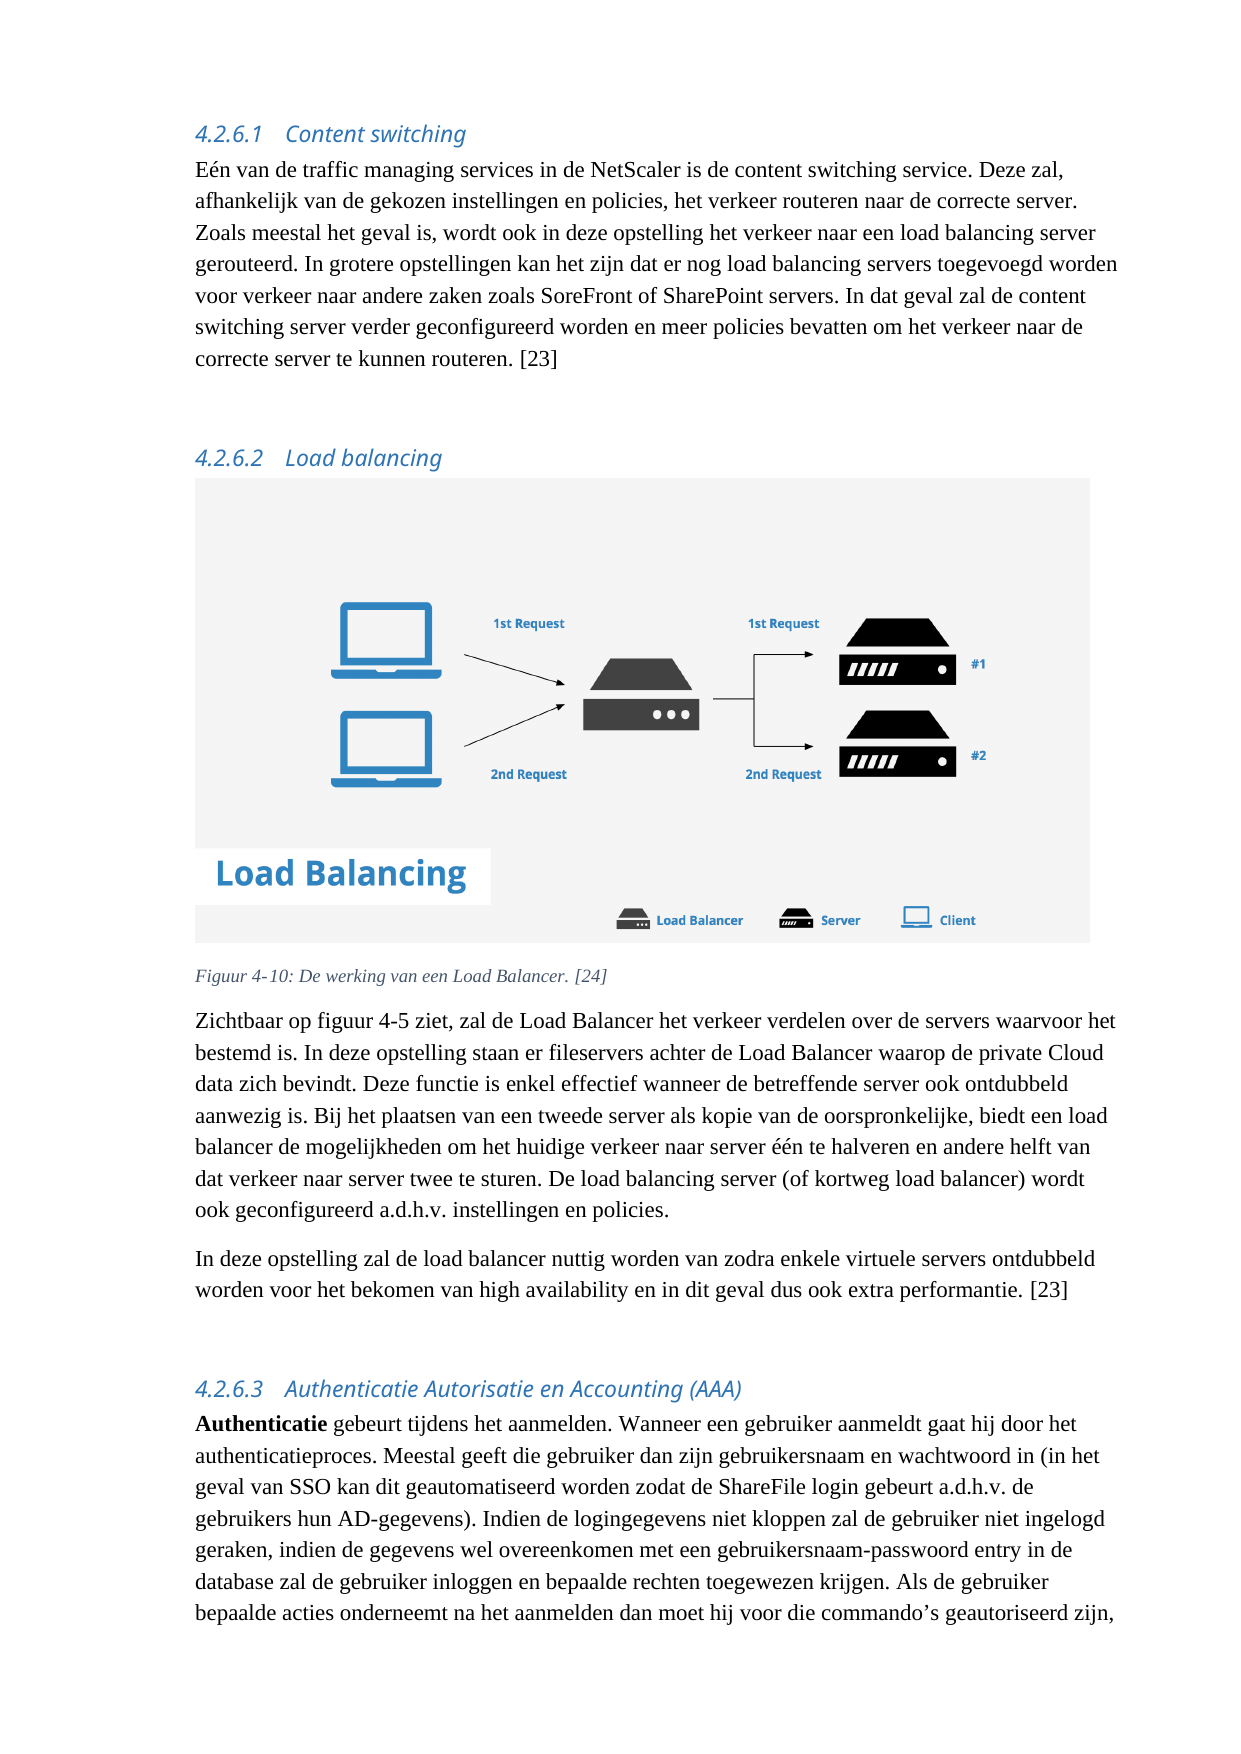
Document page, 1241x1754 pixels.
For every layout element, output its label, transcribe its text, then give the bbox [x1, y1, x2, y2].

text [195, 1410, 1122, 1626]
subtitle Content switching [195, 118, 1122, 149]
text In deze opstelling zal de load balancer nuttig worden van zodra enkele virtuele servers ontdubbeld worden voor het bekomen van high availability en in dit geval dus ook extra performantie. [195, 1244, 1122, 1302]
subtitle Load balancing [195, 441, 1122, 473]
text Zichtbaar op figuur 4-5 ziet, zal de Load Balancer het verkeer verdelen over de servers waarvoor het bestemd is. In deze opstelling staan er fileservers achter de Load Balancer waarop de private Cloud data zich bevindt. Deze functie is enkel effectief wanneer de betreffende server ook ontdubbeld aanwezig is. Bij het plaatsen van een tweede server als kopie van de oorspronkelijke, biedt een load balancer de mogelijkheden om het huidige verkeer naar server één te halveren en andere helft van dat verkeer naar server twee te sturen. De load balancing server (of kortweg load balancer) wordt ook geconfigureerd a.d.h.v. instellingen en policies. [195, 1007, 1122, 1223]
picture [194, 478, 1091, 943]
text Eén van de traffic managing services in de NetScaler is de content switching service. Deze zal, afhankelijk van de gekozen instellingen en policies, het verkeer routeren naar de correcte server. Zoals meestal het geval is, wordt ook in deze opstelling het verkeer naar een load balancing server gerouteerd. In grotere opstellingen kan het zijn dat er nog load balancing servers toegevoegd worden voor verkeer naar andere zaken zoals SoreFront of SharePoint servers. In dat geval zal de content switching server verder geconfigureerd worden en meer policies bevatten om het verkeer naar de correcte server te kunnen routeren. [195, 156, 1122, 371]
text Figuur 4-6: De werking van een Load Balancer. [195, 964, 1122, 986]
subtitle Authenticatie Autorisatie en Accounting (AAA) [195, 1373, 1122, 1404]
